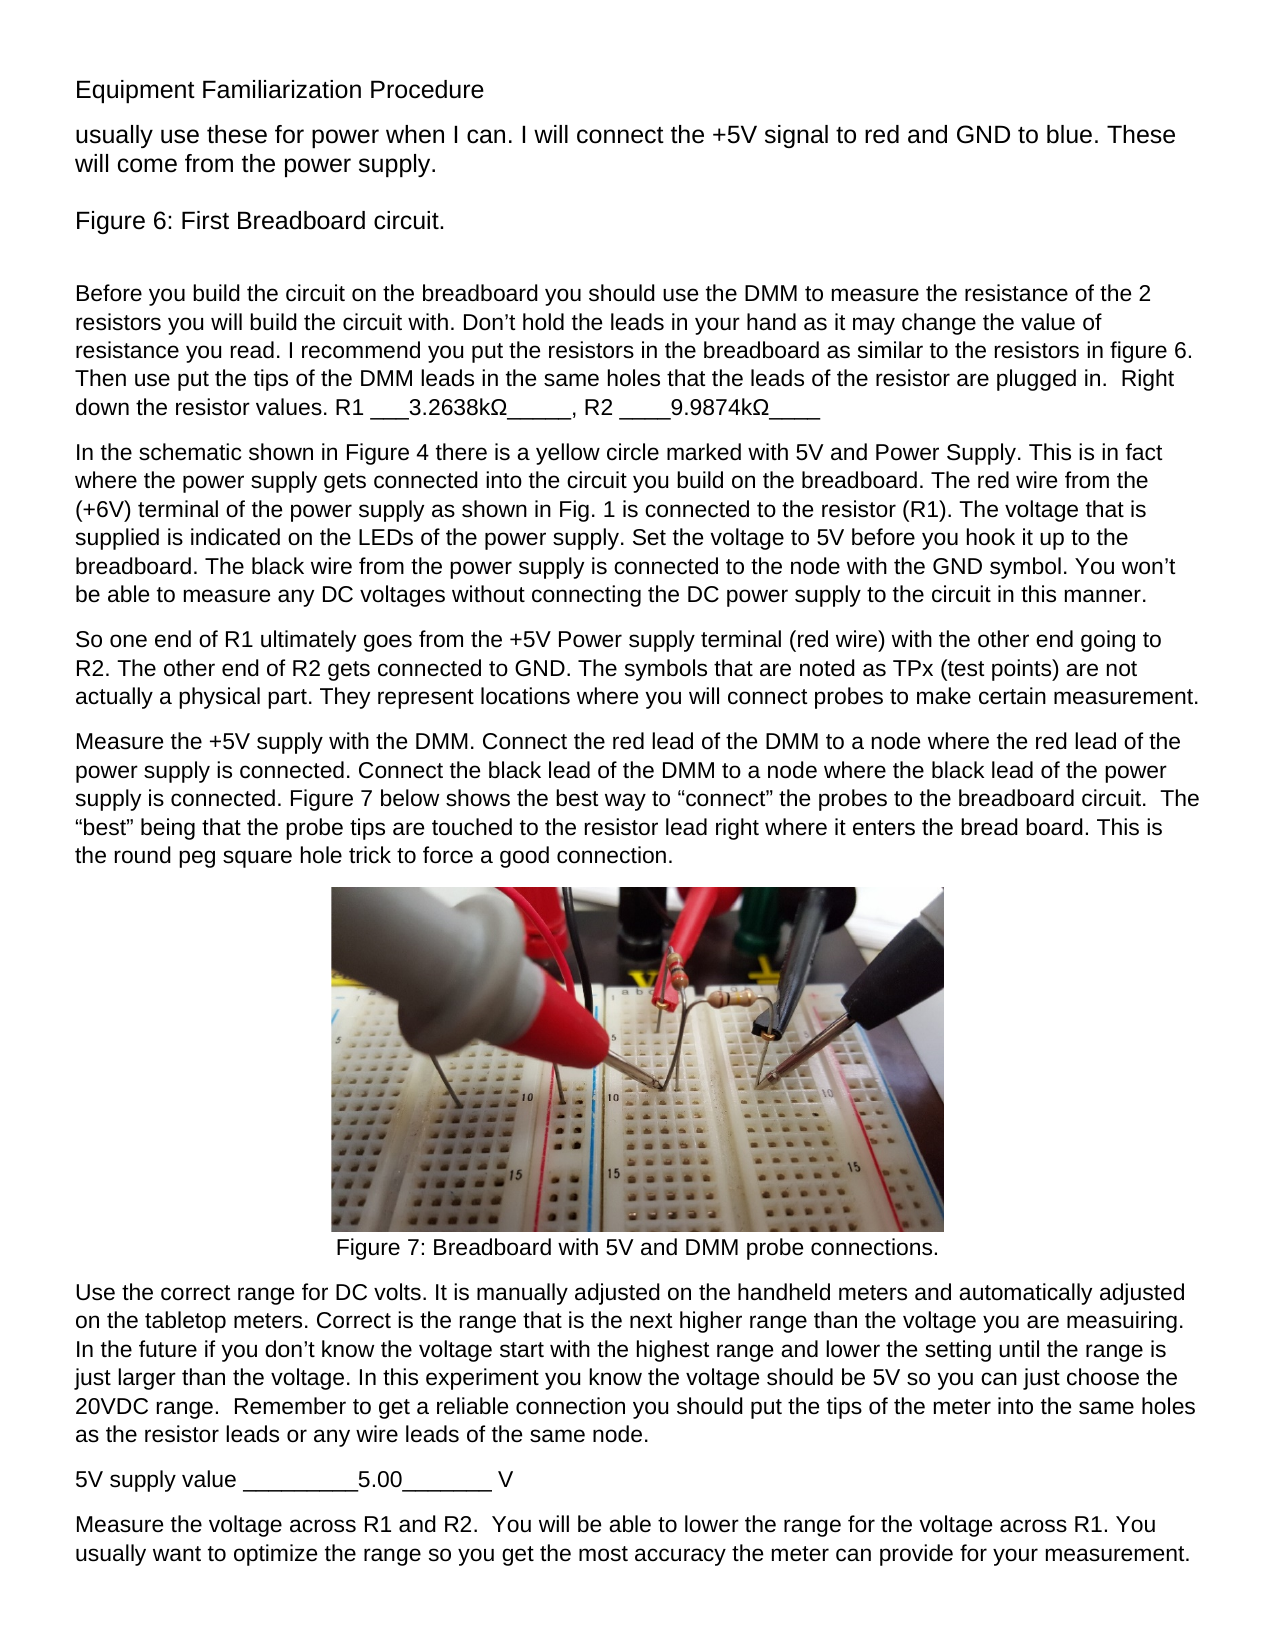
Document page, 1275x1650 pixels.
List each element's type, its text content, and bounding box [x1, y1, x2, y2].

text In the schematic shown in Figure 4 there is a yellow circle marked with 5V and Power Supply. This is in fact where the power supply gets connected into the circuit you build on the breadboard. The red wire from the (+6V) terminal of the power supply as shown in Fig. 1 is connected to the resistor (R1). The voltage that is supplied is indicated on the LEDs of the power supply. Set the voltage to 5V before you hook it up to the breadboard. The black wire from the power supply is connected to the node with the GND symbol. You won’t be able to measure any DC voltages without connecting the DC power supply to the circuit in this manner. [75, 439, 1200, 607]
text Measure the +5V supply with the DMM. Connect the red lead of the DMM to a node where the red lead of the power supply is connected. Connect the black lead of the DMM to a node where the black lead of the power supply is connected. Figure 7 below shows the best way to “connect” the probes to the breadboard circuit. The “best” being that the probe tips are touched to the resistor lead right where it enters the bread board. This is the round peg square hole trick to force a good connection. [75, 728, 1200, 868]
text 5V supply value _________5.00_______ V [75, 1466, 1200, 1492]
picture [331, 887, 944, 1232]
text Use the correct range for DC volts. It is manually adjusted on the handheld meters and automatically adjusted on the tabletop meters. Correct is the range that is the next higher range than the voltage you are measuiring. In the future if you don’t know the voltage start with the highest range and lower the setting until the range is just larger than the voltage. In this experiment you know the voltage should be 5V so you can just choose the 20VDC range. Remember to get a reliable connection you should put the tips of the meter into the same holes as the resistor leads or any wire leads of the same node. [75, 1279, 1200, 1447]
text Figure 6: First Breadboard circuit. [75, 206, 1200, 235]
text Figure 7: Breadboard with 5V and DMM probe connections. [75, 1234, 1200, 1260]
text Measure the voltage across R1 and R2. You will be able to lower the range for the voltage across R1. You usually want to optimize the range so you get the most accuracy the meter can provide for your measurement. [75, 1511, 1200, 1566]
text So one end of R1 ultimately goes from the +5V Power supply terminal (red wire) with the other end going to R2. The other end of R2 gets connected to GND. The symbols that are noted as TPx (test points) are not actually a physical part. They represent locations where you will connect probes to make certain measurement. [75, 626, 1200, 709]
text Before you build the circuit on the breadboard you should use the DMM to measure the resistance of the 2 resistors you will build the circuit with. Don’t hold the leads in your hand as it may change the value of resistance you read. I recommend you put the resistors in the breadboard as similar to the resistors in figure 6. Then use put the tips of the DMM leads in the same holes that the leads of the resistor are plugged in. Right down the resistor values. R1 ___3.2638kΩ_____, R2 ____9.9874kΩ____ [75, 280, 1200, 420]
